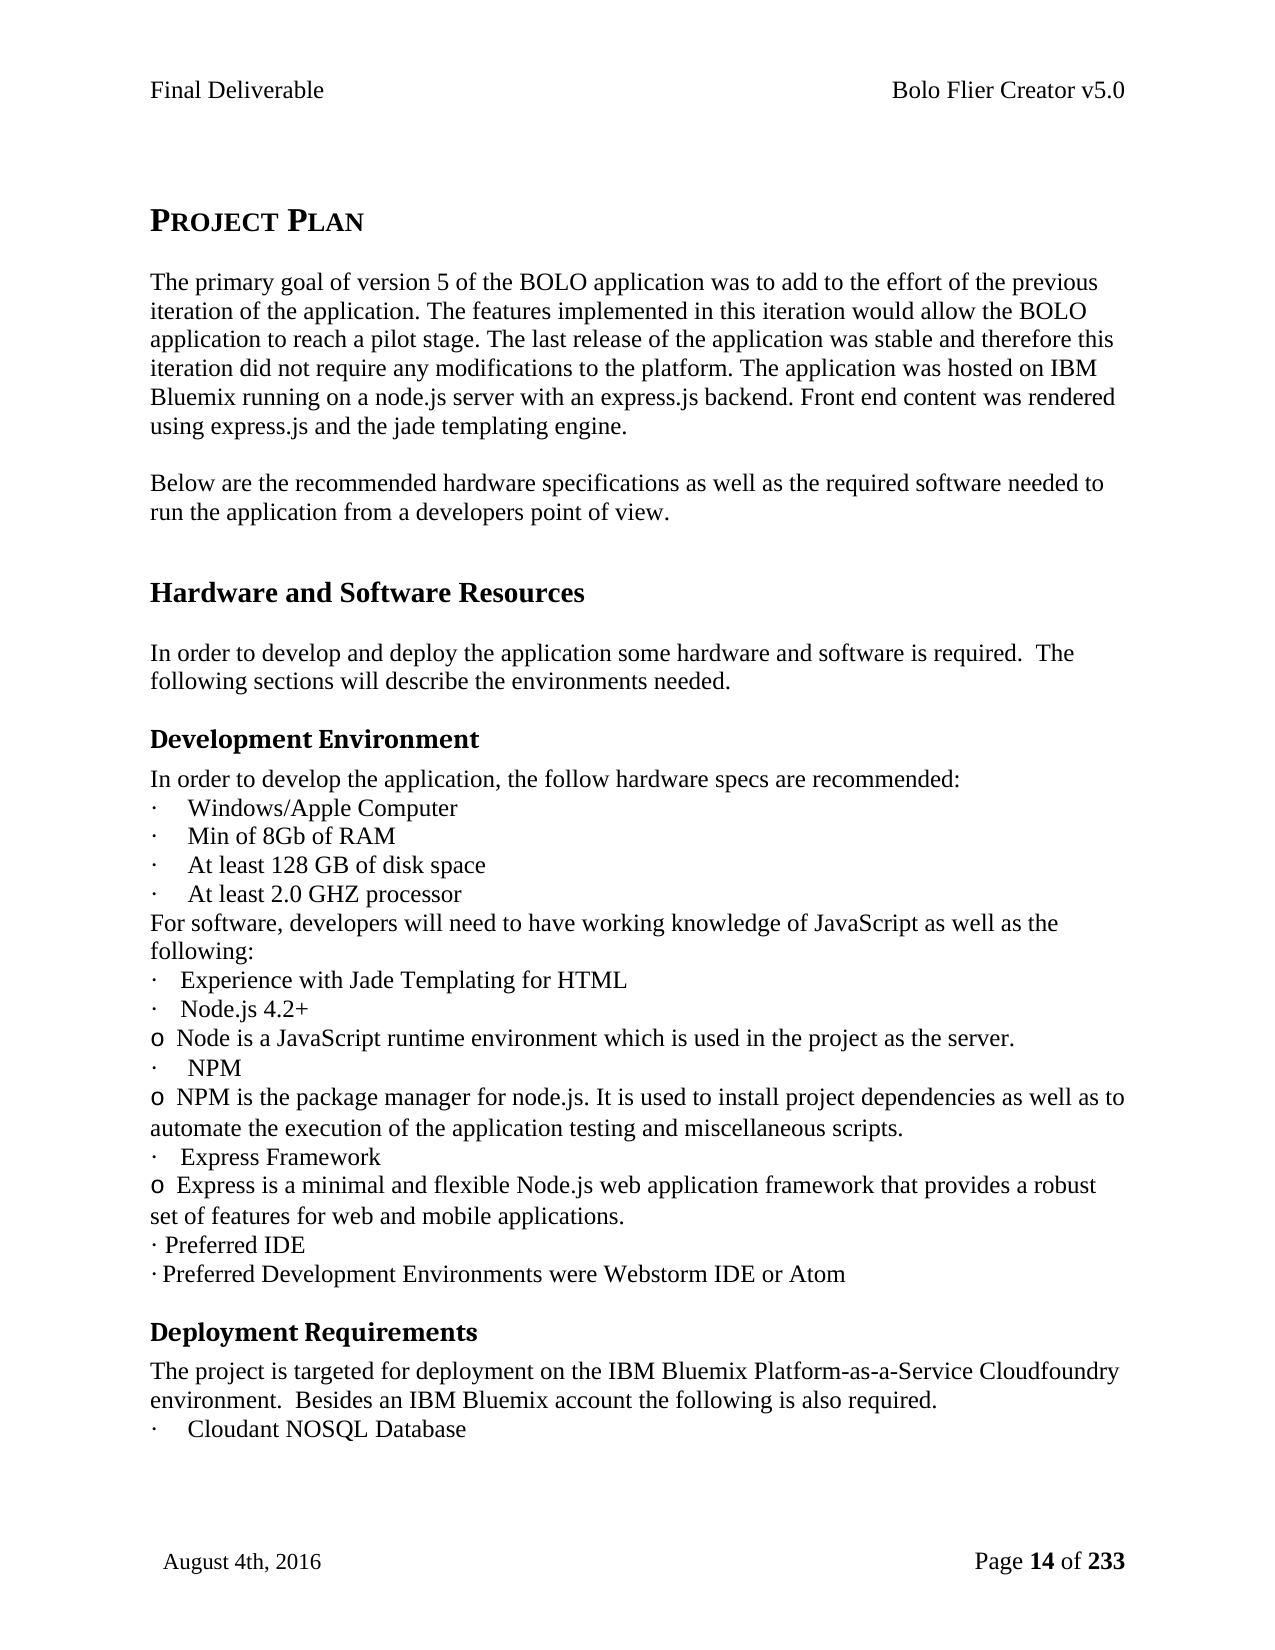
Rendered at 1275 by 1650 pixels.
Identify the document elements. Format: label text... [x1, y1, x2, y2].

text In order to develop and deploy the application some hardware and software is required. The following sections will describe the environments needed. [150, 638, 1125, 695]
text For software, developers will need to have working knowledge of JavaScript as well as the following: [150, 908, 1125, 965]
text · Preferred IDE [150, 1230, 1125, 1259]
text · Min of 8Gb of RAM [150, 821, 1125, 850]
subtitle Hardware and Software Resources [150, 575, 1125, 609]
text In order to develop the application, the follow hardware specs are recommended: [150, 764, 1125, 793]
subtitle Project Plan [150, 200, 1125, 238]
text o NPM is the package manager for node.js. It is used to install project dependencies as well as to automate the execution of the application testing and miscellaneous scripts. [150, 1082, 1125, 1142]
subtitle Deployment Requirements [150, 1317, 1125, 1348]
text o Express is a minimal and flexible Node.js web application framework that provides a robust set of features for web and mobile applications. [150, 1171, 1125, 1230]
text · Express Framework [150, 1142, 1125, 1171]
text · Cloudant NOSQL Database [150, 1414, 1125, 1442]
text The primary goal of version 5 of the BOLO application was to add to the effort of the previous iteration of the application. The features implemented in this iteration would allow the BOLO application to reach a pilot stage. The last release of the application was stable and therefore this iteration did not require any modifications to the platform. The application was hosted on IBM Bluemix running on a node.js server with an express.js backend. Front end content was rendered using express.js and the jade templating engine. [150, 267, 1125, 439]
text · At least 2.0 GHZ processor [150, 879, 1125, 908]
text · Experience with Jade Templating for HTML [150, 965, 1125, 994]
text Below are the recommended hardware specifications as well as the required software needed to run the application from a developers point of view. [150, 468, 1125, 526]
text · Windows/Apple Computer [150, 793, 1125, 821]
text · NPM [150, 1053, 1125, 1082]
text The project is targeted for deployment on the IBM Bluemix Platform-as-a-Service Cloudfoundry environment. Besides an IBM Bluemix account the following is also required. [150, 1356, 1125, 1414]
subtitle Development Environment [150, 724, 1125, 756]
text · At least 128 GB of disk space [150, 850, 1125, 879]
text o Node is a JavaScript runtime environment which is used in the project as the server. [150, 1023, 1125, 1053]
text · Preferred Development Environments were Webstorm IDE or Atom [150, 1259, 1125, 1288]
text · Node.js 4.2+ [150, 994, 1125, 1023]
